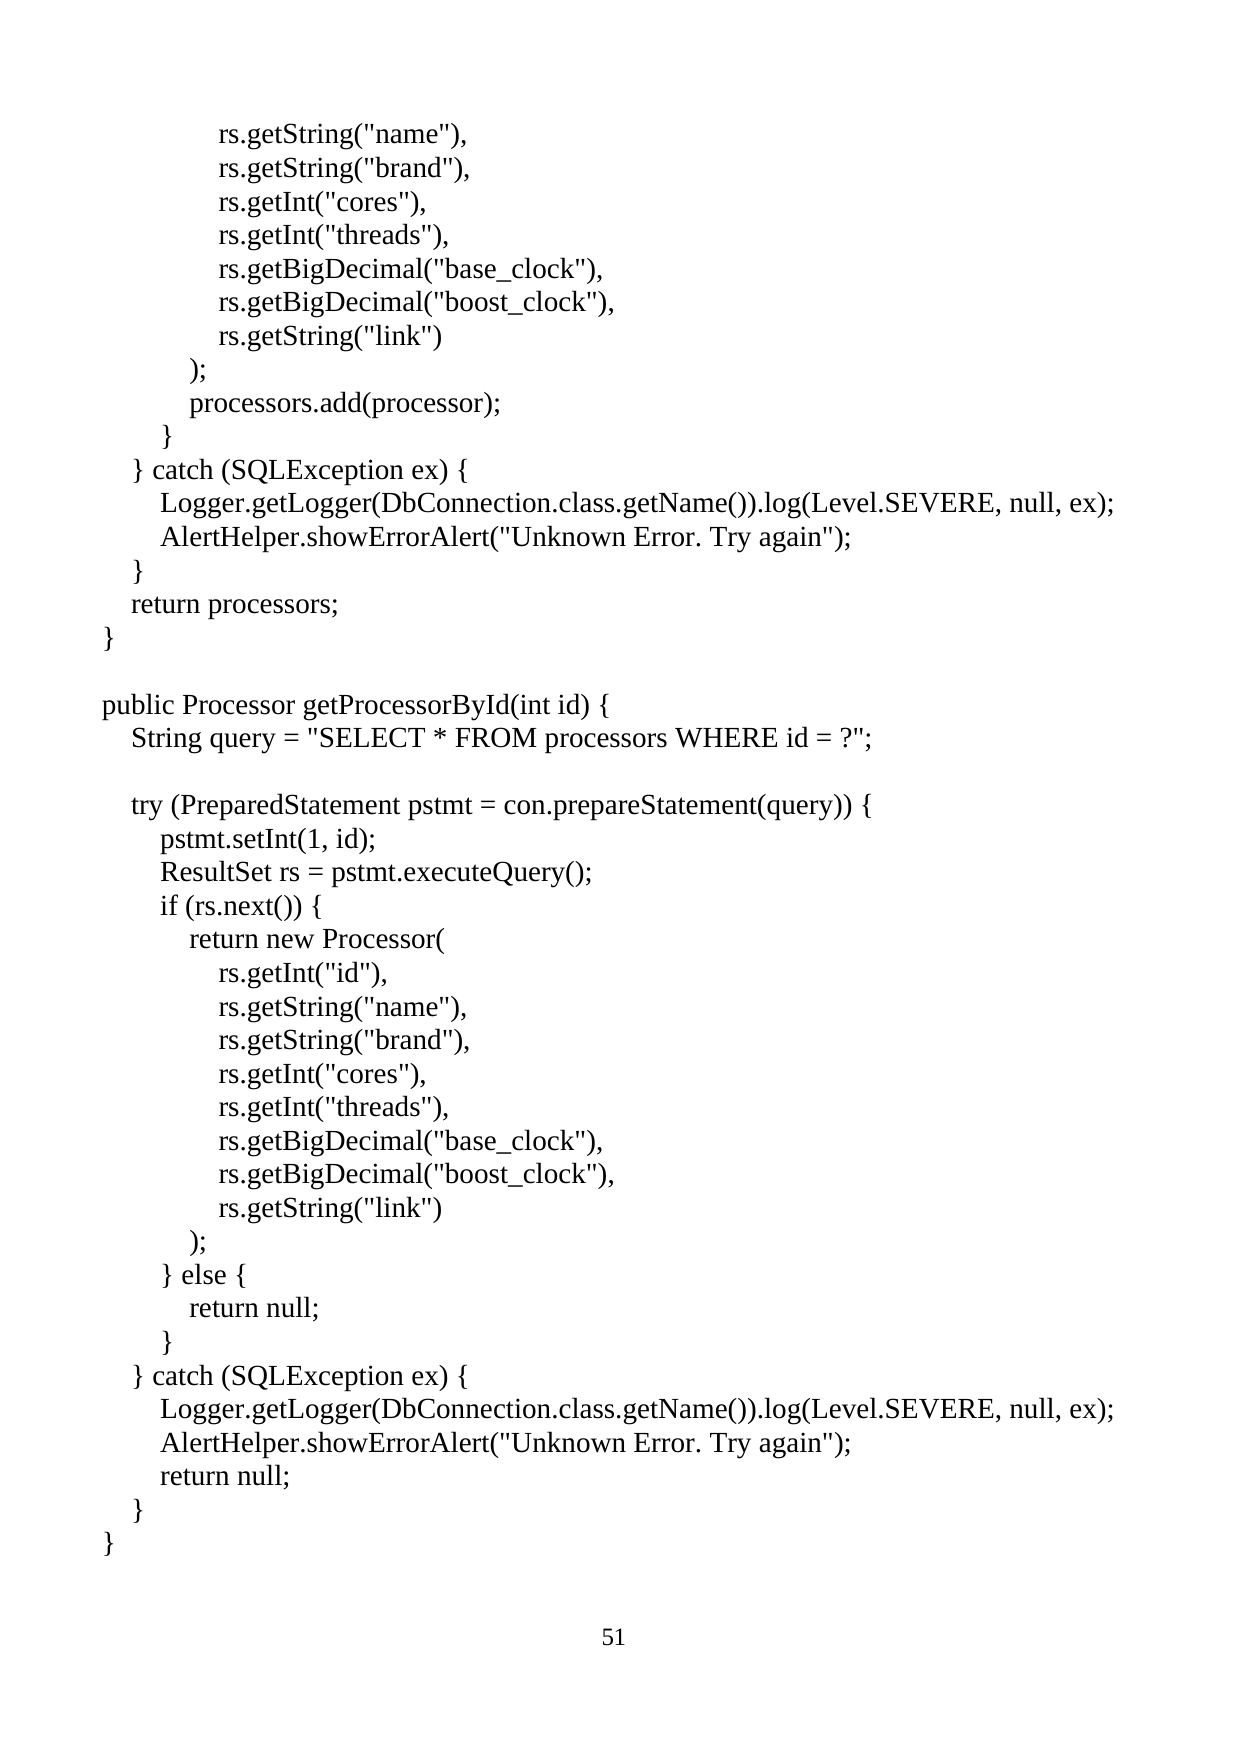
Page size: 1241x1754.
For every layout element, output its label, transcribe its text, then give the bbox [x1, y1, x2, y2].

text return null; [72, 1291, 1192, 1324]
text try (PreparedStatement pstmt = con.prepareStatement(query)) { [72, 787, 1192, 821]
text } [72, 553, 1192, 586]
text } catch (SQLException ex) { [72, 1358, 1192, 1391]
text pstmt.setInt(1, id); [72, 821, 1192, 854]
text rs.getInt("threads"), [72, 217, 1192, 251]
text rs.getInt("threads"), [72, 1089, 1192, 1123]
text } else { [72, 1257, 1192, 1291]
text ResultSet rs = pstmt.executeQuery(); [72, 854, 1192, 888]
text public Processor getProcessorById(int id) { [72, 687, 1192, 720]
text } [72, 1492, 1192, 1525]
text rs.getBigDecimal("base_clock"), [72, 251, 1192, 284]
text rs.getString("link") [72, 1190, 1192, 1223]
text rs.getInt("cores"), [72, 184, 1192, 217]
text rs.getInt("cores"), [72, 1056, 1192, 1089]
text rs.getBigDecimal("base_clock"), [72, 1123, 1192, 1156]
text rs.getString("link") [72, 318, 1192, 351]
text Logger.getLogger(DbConnection.class.getName()).log(Level.SEVERE, null, ex); [72, 486, 1192, 519]
text String query = "SELECT * FROM processors WHERE id = ?"; [72, 720, 1192, 754]
text AlertHelper.showErrorAlert("Unknown Error. Try again"); [72, 519, 1192, 553]
text rs.getBigDecimal("boost_clock"), [72, 284, 1192, 318]
text rs.getString("name"), [72, 989, 1192, 1022]
text return null; [72, 1458, 1192, 1492]
text rs.getInt("id"), [72, 955, 1192, 989]
text } [72, 418, 1192, 452]
text processors.add(processor); [72, 385, 1192, 418]
text } [72, 1525, 1192, 1559]
text rs.getString("brand"), [72, 150, 1192, 184]
text ); [72, 1223, 1192, 1257]
text } [72, 620, 1192, 653]
text if (rs.next()) { [72, 888, 1192, 922]
text } [72, 1324, 1192, 1358]
text rs.getString("brand"), [72, 1022, 1192, 1056]
text rs.getBigDecimal("boost_clock"), [72, 1156, 1192, 1190]
text ); [72, 351, 1192, 385]
text return new Processor( [72, 922, 1192, 955]
text } catch (SQLException ex) { [72, 452, 1192, 486]
text return processors; [72, 586, 1192, 620]
text Logger.getLogger(DbConnection.class.getName()).log(Level.SEVERE, null, ex); [72, 1391, 1192, 1425]
text rs.getString("name"), [72, 117, 1192, 150]
text AlertHelper.showErrorAlert("Unknown Error. Try again"); [72, 1425, 1192, 1458]
